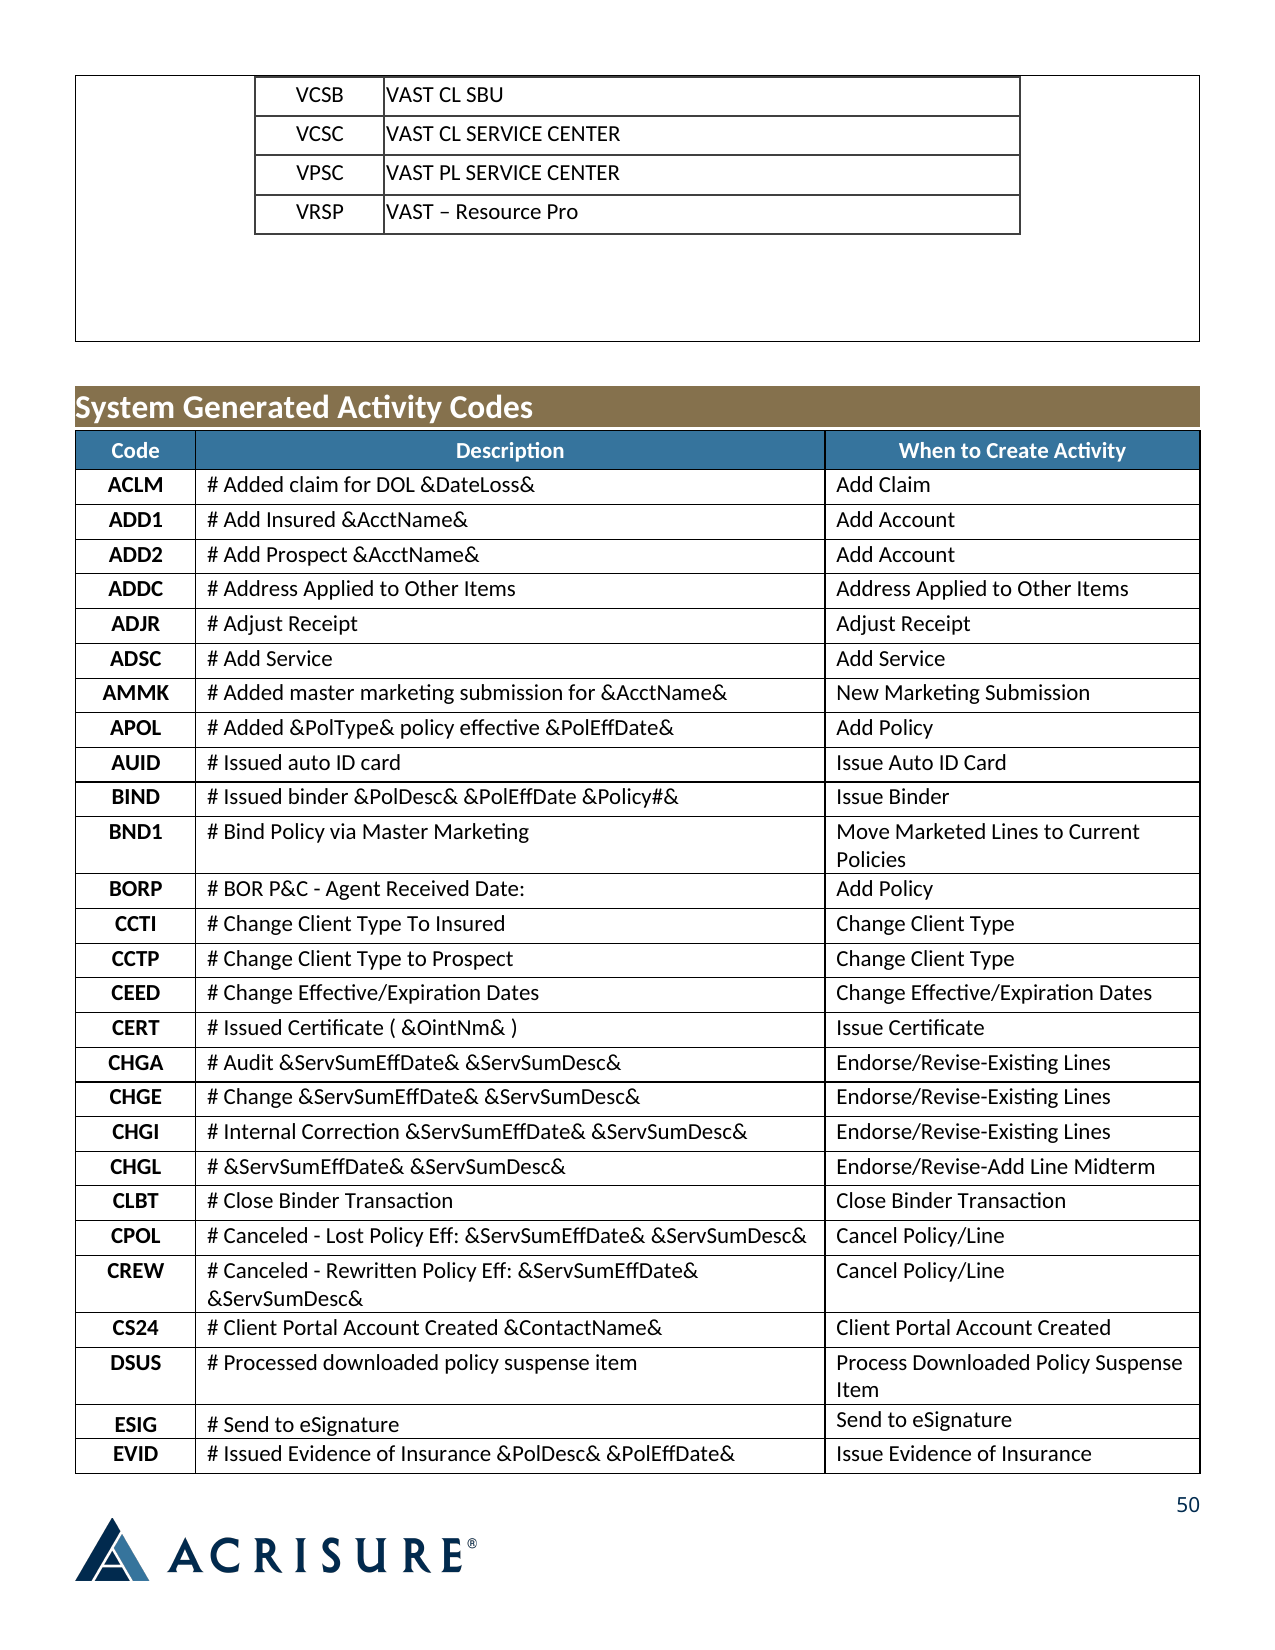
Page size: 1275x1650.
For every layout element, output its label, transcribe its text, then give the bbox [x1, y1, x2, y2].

table_cell CERT [76, 1013, 195, 1047]
table_cell ADD1 [76, 505, 195, 539]
table_header When to Create Activity [826, 431, 1199, 469]
table_cell # Change Client Type To Insured [196, 909, 824, 943]
table_cell # Client Portal Account Created &ContactName& [196, 1313, 824, 1347]
table_cell # Send to eSignature [196, 1405, 824, 1438]
table_cell # Add Service [196, 644, 824, 677]
table_cell Add Policy [826, 874, 1199, 908]
table_cell ADD2 [76, 540, 195, 573]
table_cell Endorse/Revise-Existing Lines [826, 1048, 1199, 1081]
table_cell CHGA [76, 1048, 195, 1081]
table_cell CPOL [76, 1221, 195, 1255]
table_cell Issue Certificate [826, 1013, 1199, 1047]
table_cell Client Portal Account Created [826, 1313, 1199, 1347]
table_cell # Issued auto ID card [196, 748, 824, 781]
table_cell Add Service [826, 644, 1199, 677]
table_header Code [76, 431, 195, 469]
table_cell Address Applied to Other Items [826, 574, 1199, 608]
table_cell # Added &PolType& policy effective &PolEffDate& [196, 713, 824, 747]
table_cell Send to eSignature [826, 1405, 1199, 1438]
table_cell APOL [76, 713, 195, 747]
table_cell CS24 [76, 1313, 195, 1347]
table_cell ADSC [76, 644, 195, 677]
table_cell # Issued Evidence of Insurance &PolDesc& &PolEffDate& [196, 1439, 824, 1473]
table_cell CHGE [76, 1083, 195, 1116]
table_cell Endorse/Revise-Existing Lines [826, 1117, 1199, 1151]
table_cell Move Marketed Lines to Current Policies [826, 817, 1199, 873]
table_cell CREW [76, 1256, 195, 1312]
table_cell # Add Prospect &AcctName& [196, 540, 824, 573]
table_cell # Bind Policy via Master Marketing [196, 817, 824, 873]
table_cell Change Client Type [826, 909, 1199, 943]
table_cell CHGI [76, 1117, 195, 1151]
table_cell DSUS [76, 1348, 195, 1404]
table_header Description [196, 431, 824, 469]
table_cell CCTI [76, 909, 195, 943]
table_cell # BOR P&C - Agent Received Date: [196, 874, 824, 908]
table_cell # Close Binder Transaction [196, 1186, 824, 1220]
table_cell # Audit &ServSumEffDate& &ServSumDesc& [196, 1048, 824, 1081]
table_cell # Added claim for DOL &DateLoss& [196, 470, 824, 504]
table_cell ADJR [76, 609, 195, 643]
table_cell BIND [76, 783, 195, 816]
table_cell Adjust Receipt [826, 609, 1199, 643]
table_cell # Add Insured &AcctName& [196, 505, 824, 539]
table_cell CEED [76, 978, 195, 1012]
table_cell Cancel Policy/Line [826, 1221, 1199, 1255]
table_cell # Change Effective/Expiration Dates [196, 978, 824, 1012]
table_cell Endorse/Revise-Existing Lines [826, 1083, 1199, 1116]
table_header [76, 76, 1199, 341]
table_cell Issue Auto ID Card [826, 748, 1199, 781]
table_cell EVID [76, 1439, 195, 1473]
subtitle System Generated Activity Codes [75, 386, 1200, 427]
table_cell # Canceled - Rewritten Policy Eff: &ServSumEffDate& &ServSumDesc& [196, 1256, 824, 1312]
table_cell # Adjust Receipt [196, 609, 824, 643]
table_cell Close Binder Transaction [826, 1186, 1199, 1220]
table_cell # Processed downloaded policy suspense item [196, 1348, 824, 1404]
table_cell Change Client Type [826, 944, 1199, 977]
table_cell New Marketing Submission [826, 679, 1199, 712]
table_cell CHGL [76, 1152, 195, 1185]
table_cell Change Effective/Expiration Dates [826, 978, 1199, 1012]
table_cell # Added master marketing submission for &AcctName& [196, 679, 824, 712]
table_cell Process Downloaded Policy Suspense Item [826, 1348, 1199, 1404]
table_cell CCTP [76, 944, 195, 977]
table_cell Cancel Policy/Line [826, 1256, 1199, 1312]
table_cell Add Account [826, 540, 1199, 573]
table_cell CLBT [76, 1186, 195, 1220]
table_cell # &ServSumEffDate& &ServSumDesc& [196, 1152, 824, 1185]
table_cell Add Policy [826, 713, 1199, 747]
table_cell BND1 [76, 817, 195, 873]
table_cell Endorse/Revise-Add Line Midterm [826, 1152, 1199, 1185]
table_cell # Internal Correction &ServSumEffDate& &ServSumDesc& [196, 1117, 824, 1151]
table_cell AMMK [76, 679, 195, 712]
table_cell Issue Binder [826, 783, 1199, 816]
table_cell # Issued Certificate ( &OintNm& ) [196, 1013, 824, 1047]
table_cell ADDC [76, 574, 195, 608]
table_cell # Address Applied to Other Items [196, 574, 824, 608]
table_cell # Canceled - Lost Policy Eff: &ServSumEffDate& &ServSumDesc& [196, 1221, 824, 1255]
table_cell BORP [76, 874, 195, 908]
table_cell ACLM [76, 470, 195, 504]
table_cell Add Claim [826, 470, 1199, 504]
table_cell # Issued binder &PolDesc& &PolEffDate &Policy#& [196, 783, 824, 816]
picture [75, 1518, 477, 1581]
table_cell AUID [76, 748, 195, 781]
table_cell ESIG [76, 1405, 195, 1438]
table_cell Add Account [826, 505, 1199, 539]
table_cell # Change Client Type to Prospect [196, 944, 824, 977]
table_cell Issue Evidence of Insurance [826, 1439, 1199, 1473]
table_cell # Change &ServSumEffDate& &ServSumDesc& [196, 1083, 824, 1116]
